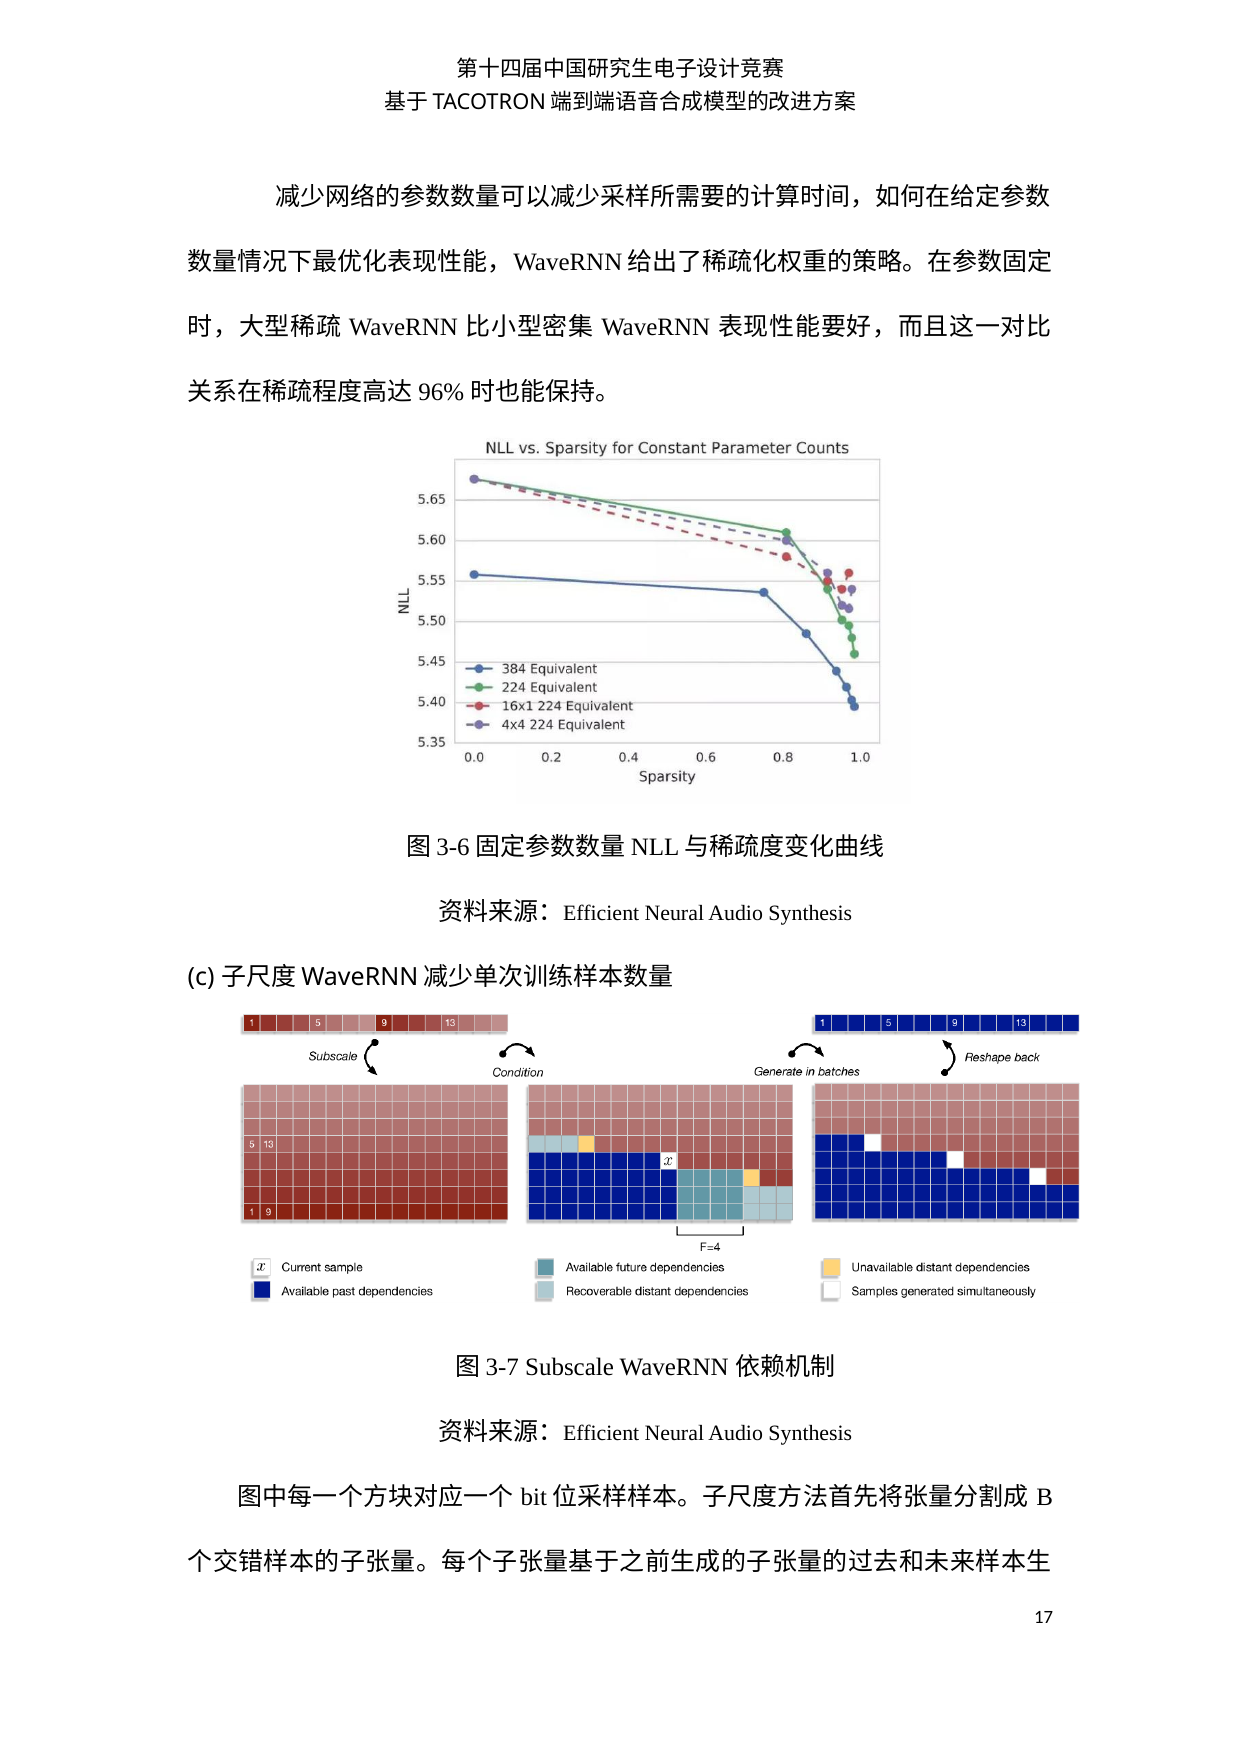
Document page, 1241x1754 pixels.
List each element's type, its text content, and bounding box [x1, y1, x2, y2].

picture [379, 422, 912, 804]
picture [237, 1007, 1085, 1308]
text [187, 1462, 1053, 1592]
text 资料来源：Efficient Neural Audio Synthesis [187, 1397, 1053, 1462]
text 图3-7 Subscale WaveRNN 依赖机制 [187, 1332, 1053, 1397]
text 减少网络的参数数量可以减少采样所需要的计算时间，如何在给定参数数量情况下最优化表现性能，WaveRNN给出了稀疏化权重的策略。在参数固定时，大型稀疏 WaveRNN 比小型密集 WaveRNN 表现性能要好，而且这一对比关系在稀疏程度高达 96% 时也能保持。 [187, 162, 1053, 422]
text 图3-6 固定参数数量NLL与稀疏度变化曲线 [187, 812, 1053, 877]
list 子尺度WaveRNN减少单次训练样本数量 [187, 942, 1053, 1007]
text 资料来源：Efficient Neural Audio Synthesis [187, 877, 1053, 942]
